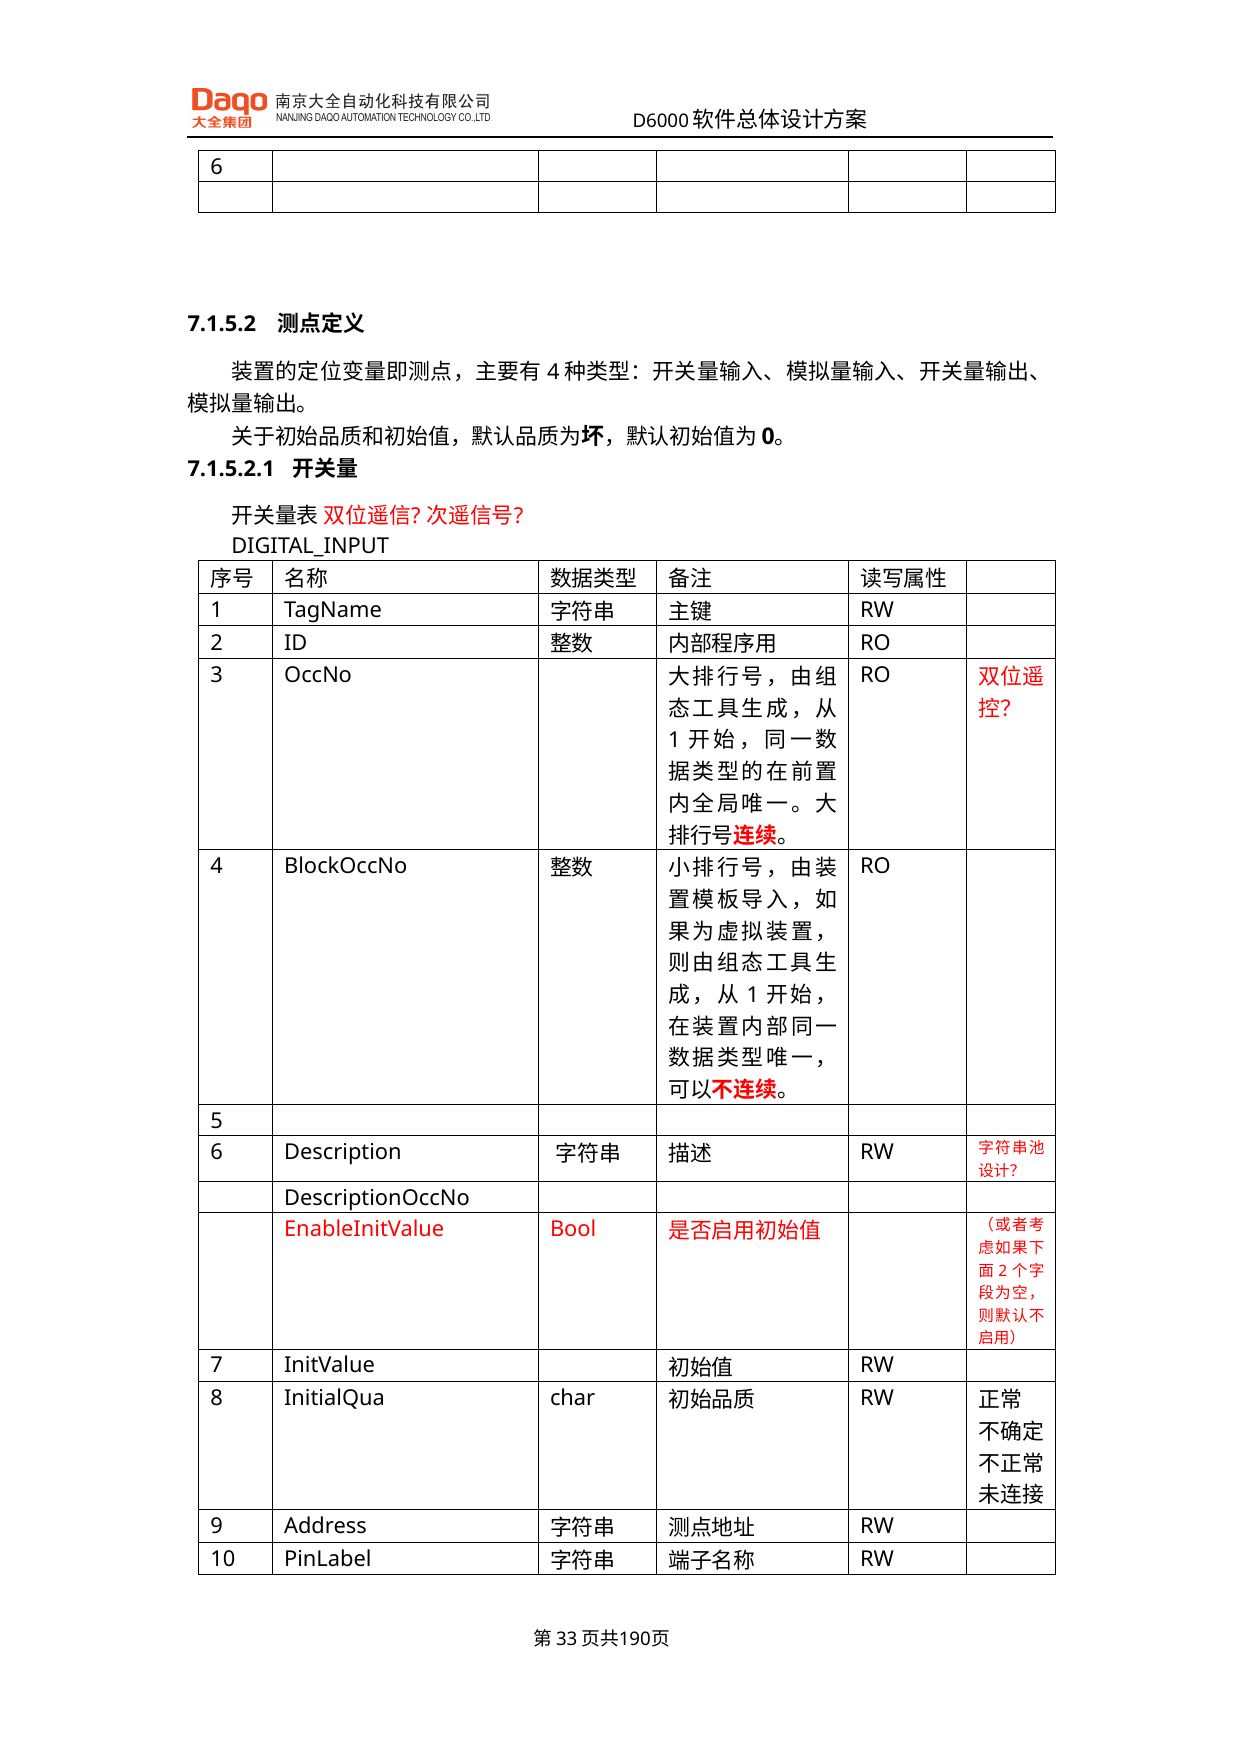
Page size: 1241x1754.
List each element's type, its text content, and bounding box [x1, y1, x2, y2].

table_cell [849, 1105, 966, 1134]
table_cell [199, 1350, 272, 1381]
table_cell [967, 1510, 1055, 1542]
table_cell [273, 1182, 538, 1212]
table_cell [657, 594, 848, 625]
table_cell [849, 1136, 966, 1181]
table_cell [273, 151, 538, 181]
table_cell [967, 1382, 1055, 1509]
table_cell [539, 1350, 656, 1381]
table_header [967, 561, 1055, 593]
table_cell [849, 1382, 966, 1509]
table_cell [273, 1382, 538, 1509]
text 关于初始品质和初始值，默认品质为坏，默认初始值为0。 [187, 417, 1053, 451]
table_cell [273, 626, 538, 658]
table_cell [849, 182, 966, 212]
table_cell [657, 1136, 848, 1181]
picture [187, 88, 492, 128]
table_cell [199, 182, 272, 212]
subtitle 测点定义 [187, 306, 1053, 338]
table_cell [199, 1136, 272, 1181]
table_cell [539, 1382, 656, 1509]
text DIGITAL_INPUT [187, 530, 1053, 560]
subtitle 开关量 [187, 451, 1053, 483]
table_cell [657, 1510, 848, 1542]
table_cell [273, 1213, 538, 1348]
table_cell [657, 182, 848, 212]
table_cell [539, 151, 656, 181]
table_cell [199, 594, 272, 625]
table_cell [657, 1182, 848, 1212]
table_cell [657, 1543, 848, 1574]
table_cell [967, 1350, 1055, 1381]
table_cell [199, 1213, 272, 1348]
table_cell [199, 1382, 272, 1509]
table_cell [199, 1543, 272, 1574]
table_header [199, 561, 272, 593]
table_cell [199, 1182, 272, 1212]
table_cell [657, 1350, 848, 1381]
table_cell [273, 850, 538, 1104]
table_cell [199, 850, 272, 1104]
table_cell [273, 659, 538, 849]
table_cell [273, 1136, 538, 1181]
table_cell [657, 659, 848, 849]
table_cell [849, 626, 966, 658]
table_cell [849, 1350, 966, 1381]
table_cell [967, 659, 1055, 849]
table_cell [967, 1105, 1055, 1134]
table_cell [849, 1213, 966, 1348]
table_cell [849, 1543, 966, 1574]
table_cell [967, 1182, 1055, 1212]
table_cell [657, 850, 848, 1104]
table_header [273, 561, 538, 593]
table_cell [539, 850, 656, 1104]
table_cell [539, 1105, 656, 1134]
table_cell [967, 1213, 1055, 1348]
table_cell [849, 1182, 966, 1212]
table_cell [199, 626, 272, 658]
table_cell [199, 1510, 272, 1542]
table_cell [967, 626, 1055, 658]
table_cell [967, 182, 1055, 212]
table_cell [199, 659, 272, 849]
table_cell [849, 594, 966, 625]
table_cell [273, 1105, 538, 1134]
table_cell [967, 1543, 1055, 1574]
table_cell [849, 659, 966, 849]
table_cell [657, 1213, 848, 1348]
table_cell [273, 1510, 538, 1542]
text 装置的定位变量即测点，主要有4种类型：开关量输入、模拟量输入、开关量输出、模拟量输出。 [187, 354, 1053, 417]
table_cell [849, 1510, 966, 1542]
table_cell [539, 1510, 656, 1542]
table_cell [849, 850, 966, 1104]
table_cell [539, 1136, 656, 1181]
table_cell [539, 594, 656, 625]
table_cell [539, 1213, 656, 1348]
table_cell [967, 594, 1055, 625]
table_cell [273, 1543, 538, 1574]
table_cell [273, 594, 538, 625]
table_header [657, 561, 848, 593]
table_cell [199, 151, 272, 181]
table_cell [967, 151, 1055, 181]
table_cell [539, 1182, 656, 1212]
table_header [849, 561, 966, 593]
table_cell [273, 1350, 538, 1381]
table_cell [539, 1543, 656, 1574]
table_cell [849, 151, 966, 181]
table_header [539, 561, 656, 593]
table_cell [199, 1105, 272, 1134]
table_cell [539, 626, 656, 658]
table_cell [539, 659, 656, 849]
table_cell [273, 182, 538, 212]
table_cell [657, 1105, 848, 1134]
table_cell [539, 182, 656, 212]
text 开关量表 双位遥信? 次遥信号? [187, 498, 1053, 530]
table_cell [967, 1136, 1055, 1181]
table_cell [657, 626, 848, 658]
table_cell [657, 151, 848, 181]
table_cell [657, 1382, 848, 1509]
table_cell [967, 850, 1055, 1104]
